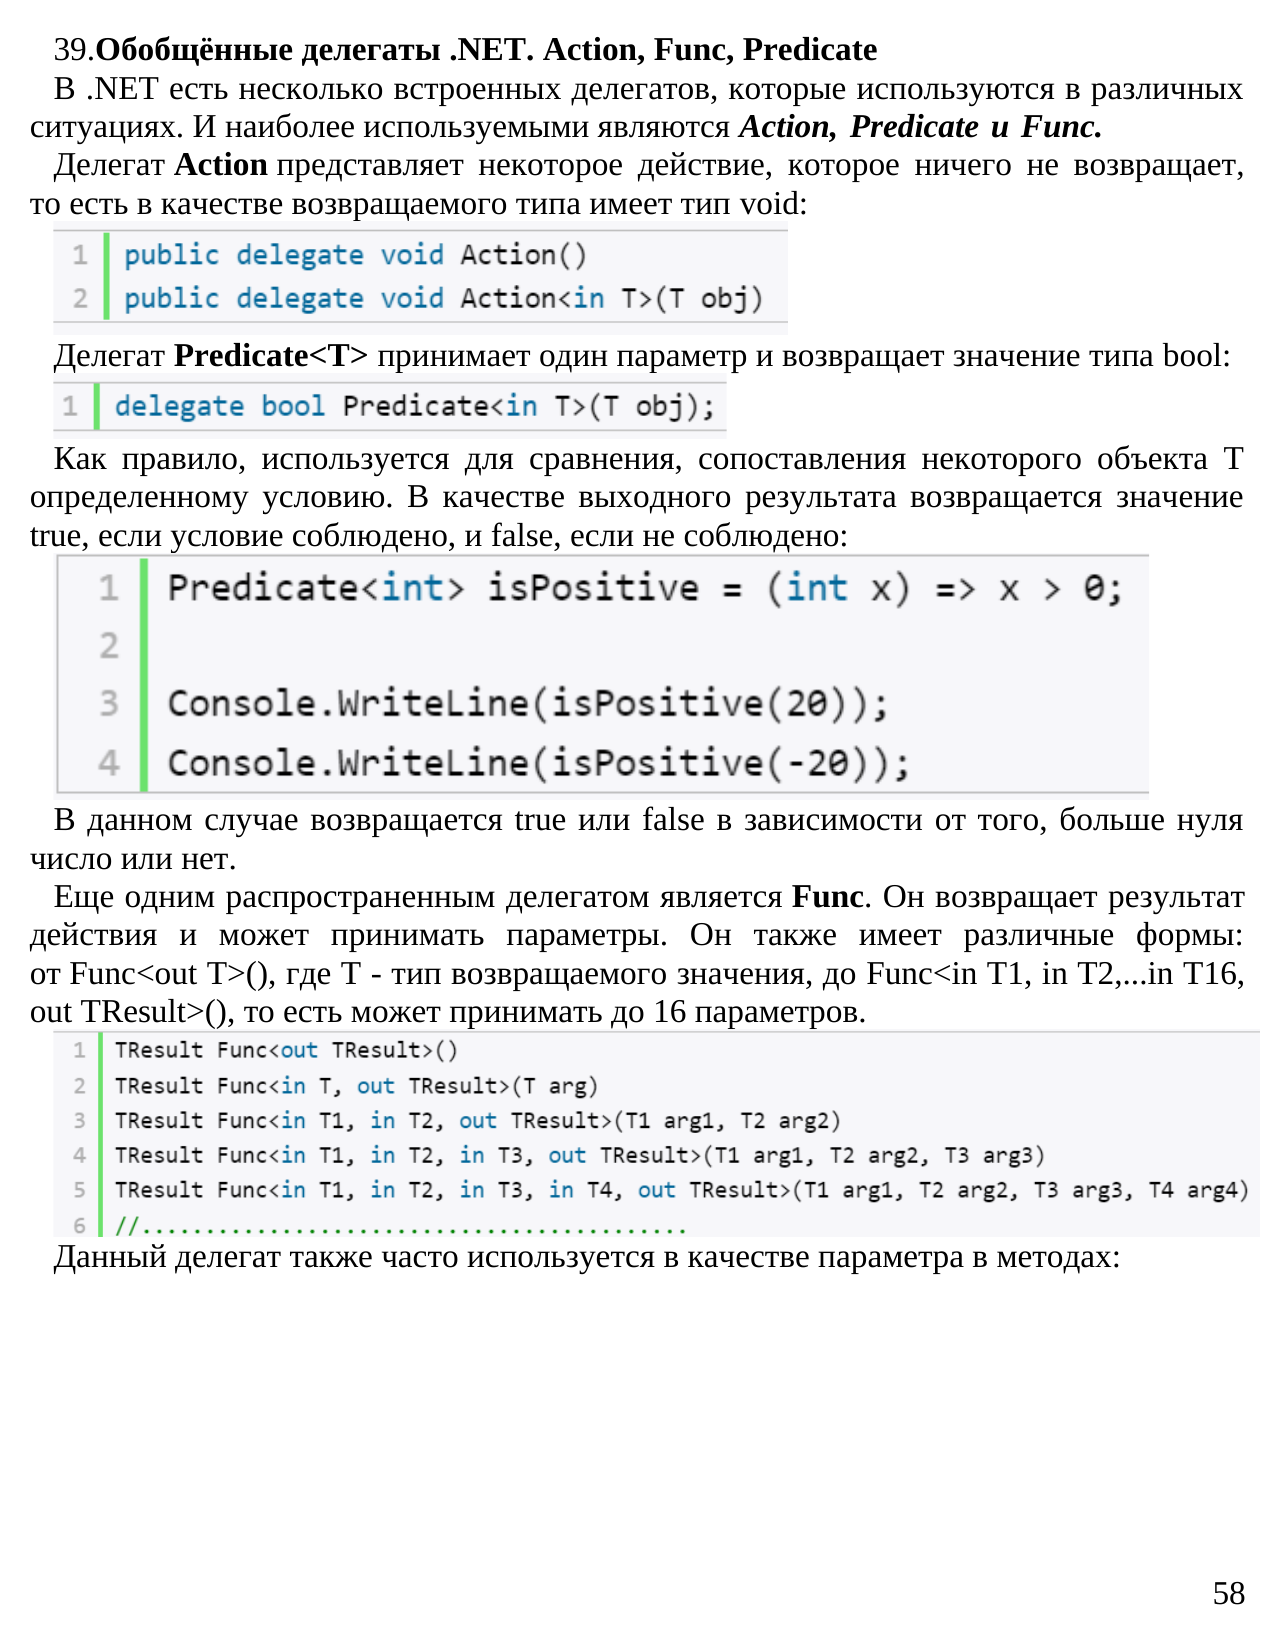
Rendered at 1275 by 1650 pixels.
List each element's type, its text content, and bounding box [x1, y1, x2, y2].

text Еще одним распространенным делегатом является Func. Он возвращает результат действия и может принимать параметры. Он также имеет различные формы: от Func<out T>(), где T - тип возвращаемого значения, до Func<in T1, in T2,...in T16, out TResult>(), то есть может принимать до 16 параметров. [29, 876, 1245, 1029]
picture [53, 553, 1150, 800]
text Данный делегат также часто используется в качестве параметра в методах: [29, 1237, 1245, 1275]
text Как правило, используется для сравнения, сопоставления некоторого объекта T определенному условию. В качестве выходного результата возвращается значение true, если условие соблюдено, и false, если не соблюдено: [29, 438, 1245, 553]
picture [53, 373, 727, 439]
picture [53, 1029, 1260, 1237]
text В данном случае возвращается true или false в зависимости от того, больше нуля число или нет. [29, 799, 1245, 876]
subtitle Обобщённые делегаты .NET. Action, Func, Predicate [29, 29, 1245, 68]
text В .NET есть несколько встроенных делегатов, которые используются в различных ситуациях. И наиболее используемыми являются Action, Predicate и Func. [29, 68, 1245, 144]
text Делегат Predicate<T> принимает один параметр и возвращает значение типа bool: [29, 335, 1245, 373]
picture [53, 221, 788, 335]
text Делегат Action представляет некоторое действие, которое ничего не возвращает, то есть в качестве возвращаемого типа имеет тип void: [29, 144, 1245, 221]
